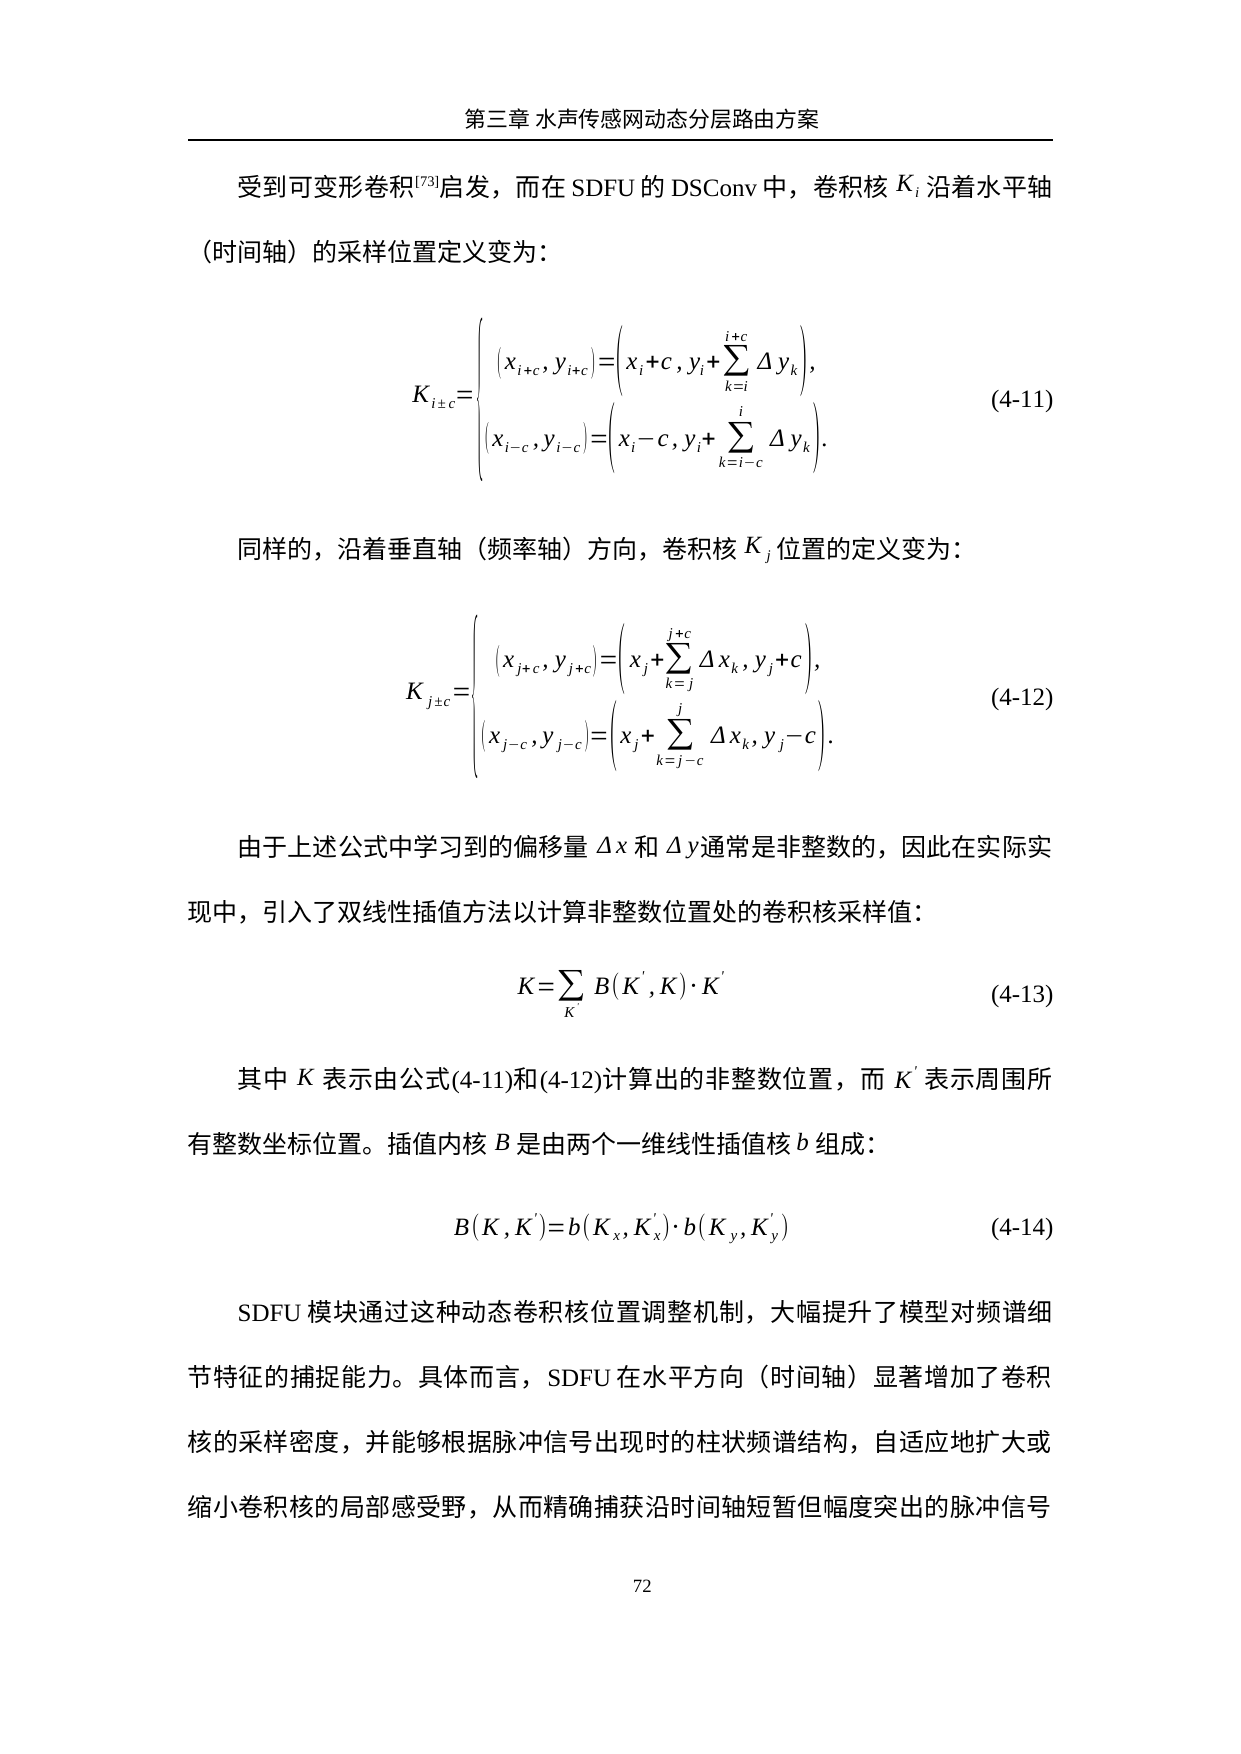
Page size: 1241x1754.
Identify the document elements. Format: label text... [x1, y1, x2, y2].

text (4-13) [187, 962, 1053, 1027]
text 由于上述公式中学习到的偏移量 和 通常是非整数的，因此在实际实现中，引入了双线性插值方法以计算非整数位置处的卷积核采样值： [187, 813, 1053, 943]
text (4-12) [187, 599, 1053, 794]
text (4-14) [187, 1194, 1053, 1259]
text 其中 表示由公式(4-11)和(4-12)计算出的非整数位置，而 表示周围所有整数坐标位置。插值内核 是由两个一维线性插值核 组成： [187, 1045, 1053, 1175]
text 同样的，沿着垂直轴（频率轴）方向，卷积核 位置的定义变为： [187, 515, 1053, 580]
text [187, 1278, 1053, 1538]
text 受到可变形卷积[72]启发，而在SDFU的DSConv中，卷积核 沿着水平轴（时间轴）的采样位置定义变为： [187, 153, 1053, 283]
text (4-11) [187, 302, 1053, 497]
